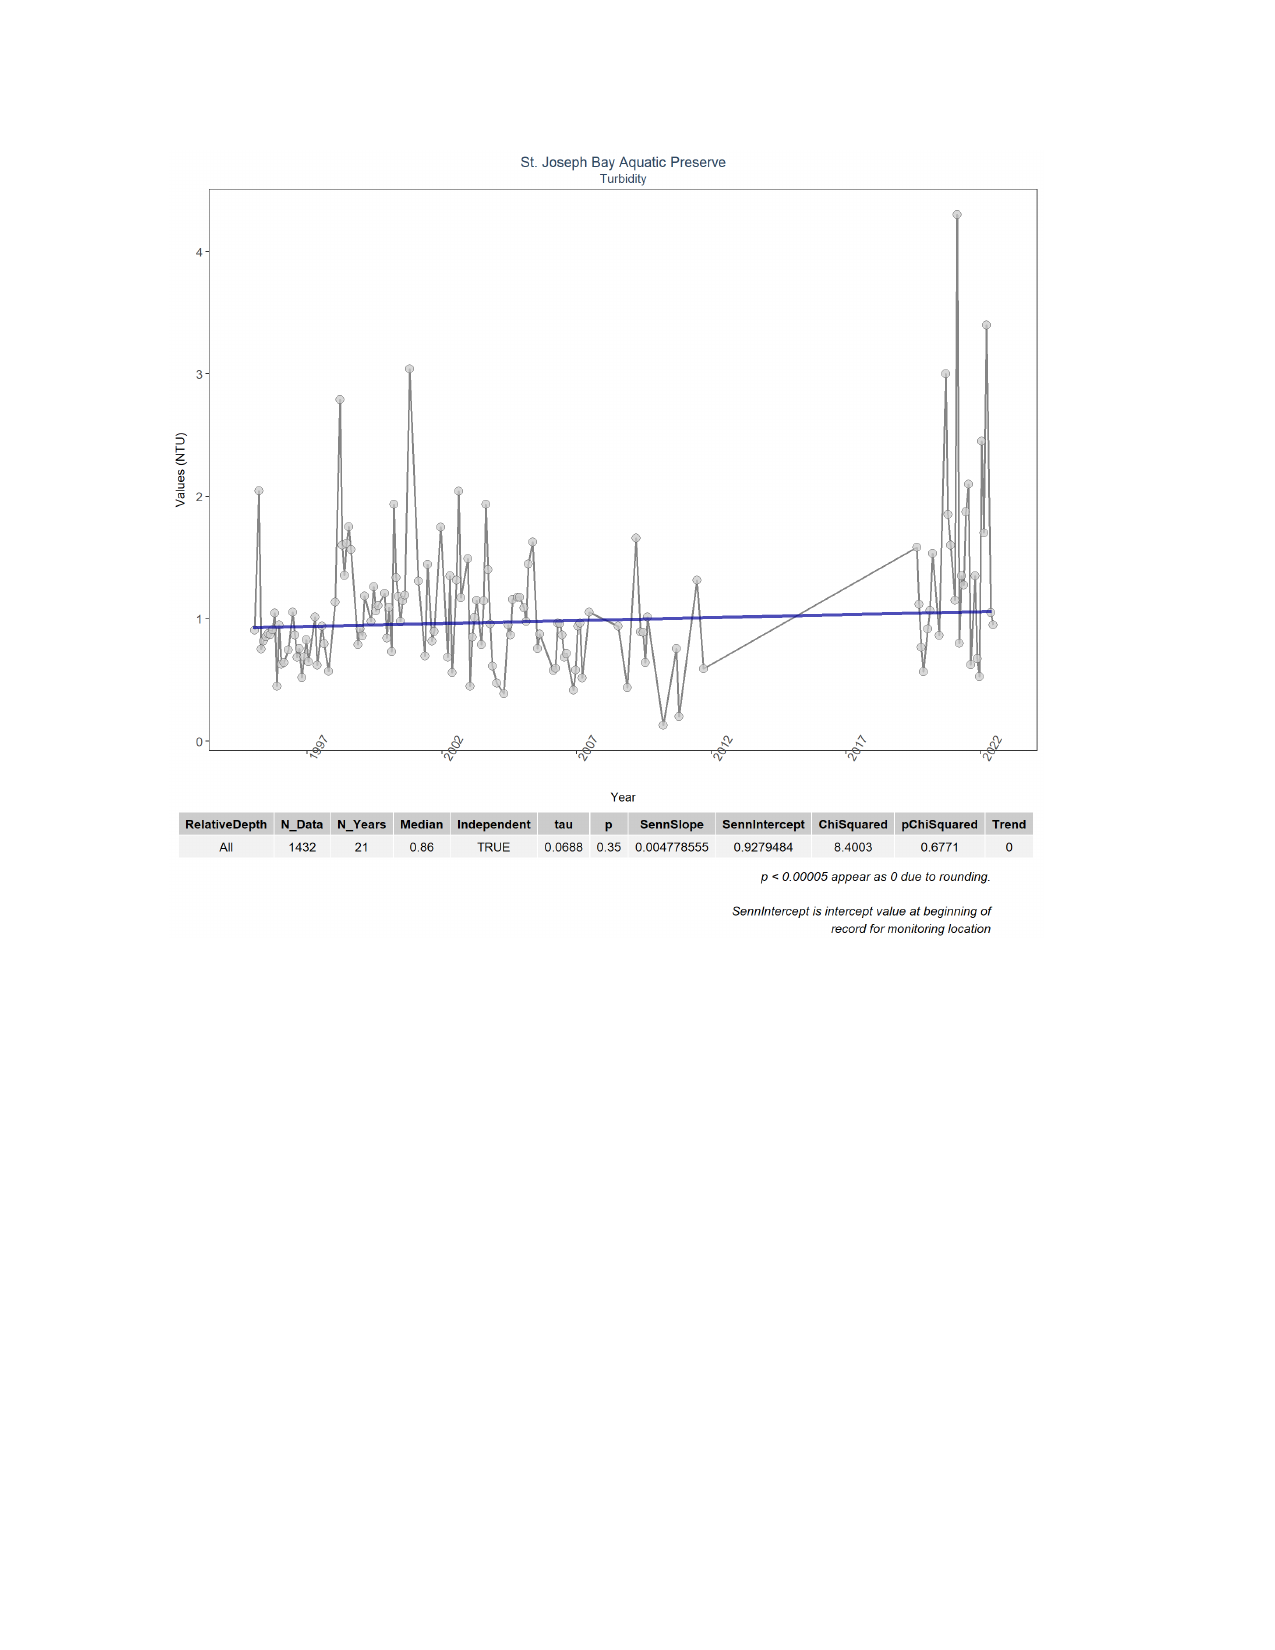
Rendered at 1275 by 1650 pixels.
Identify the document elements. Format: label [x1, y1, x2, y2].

picture [168, 150, 1044, 938]
